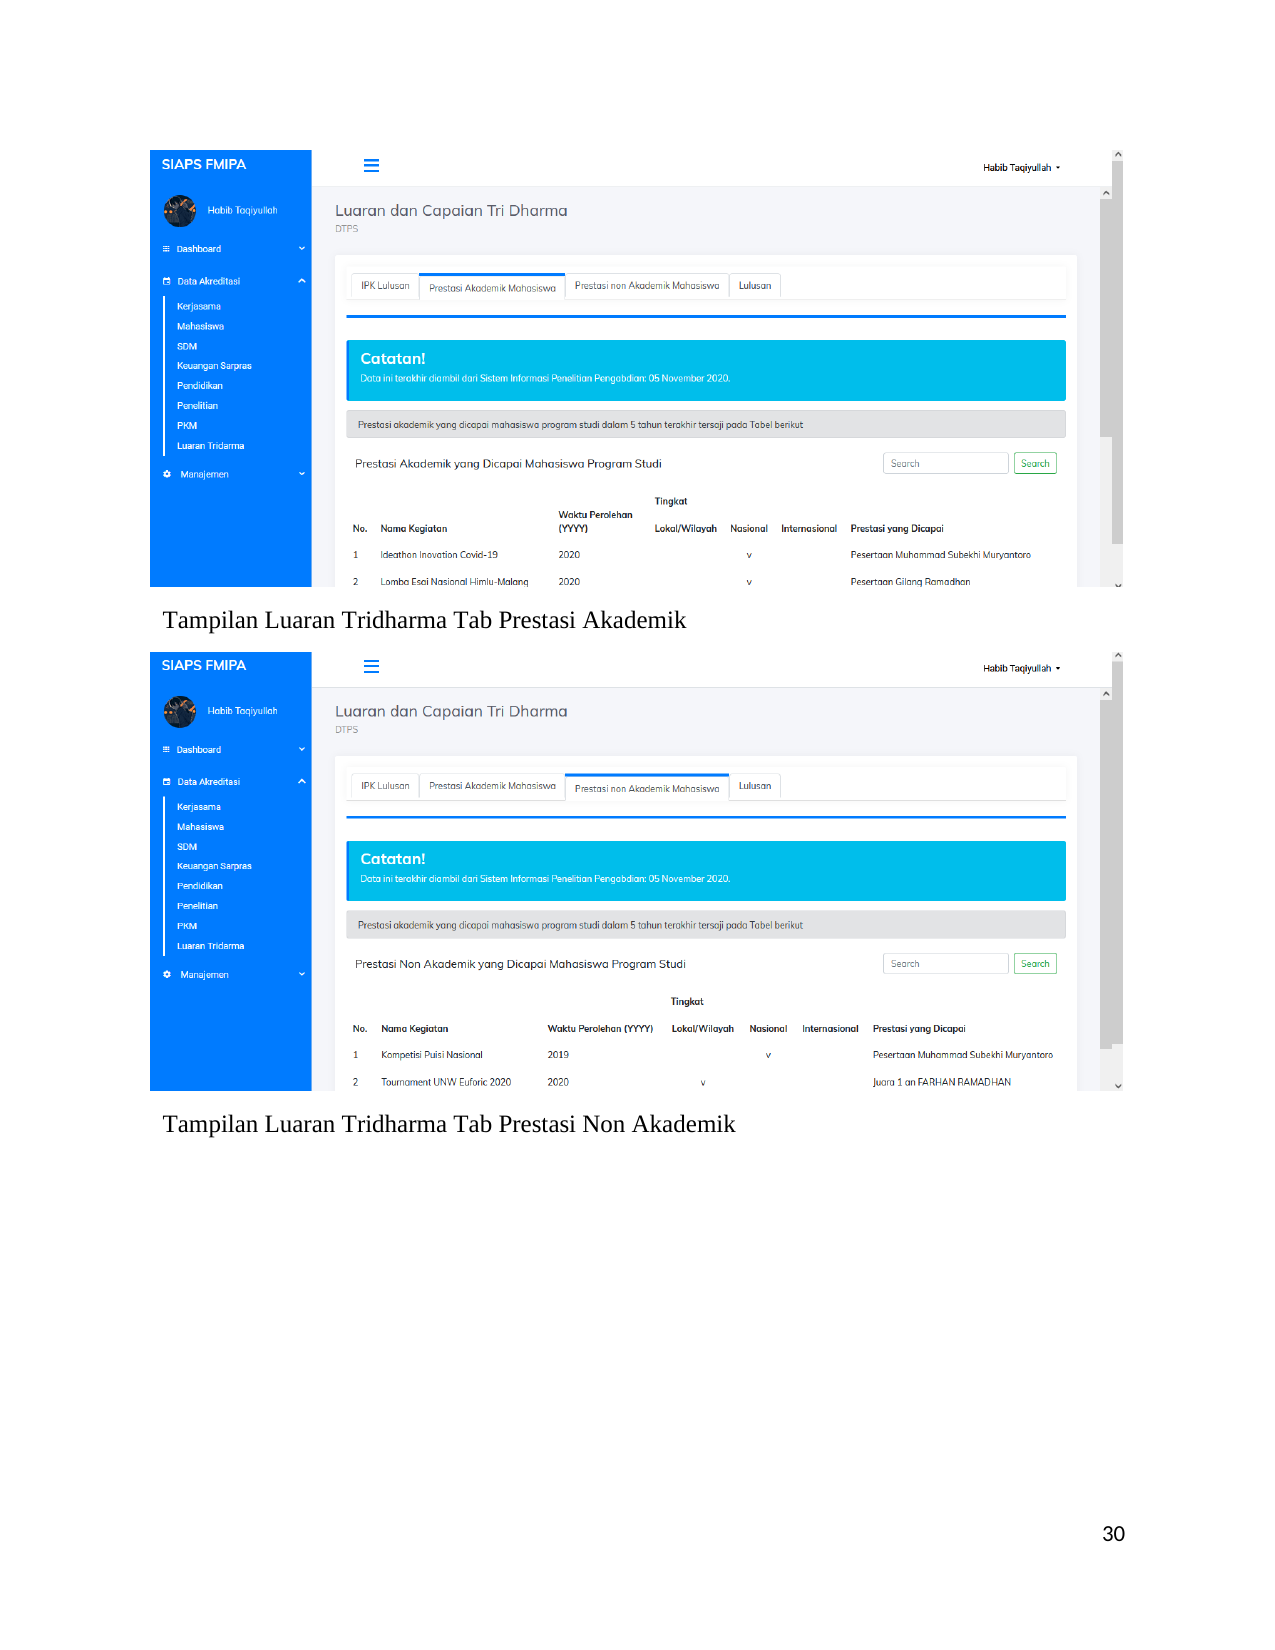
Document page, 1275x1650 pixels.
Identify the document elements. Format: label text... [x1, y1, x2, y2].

picture [150, 652, 1123, 1091]
text Tampilan Luaran Tridharma Tab Prestasi Akademik [150, 605, 1125, 634]
text Tampilan Luaran Tridharma Tab Prestasi Non Akademik [150, 1109, 1125, 1138]
picture [150, 150, 1123, 587]
